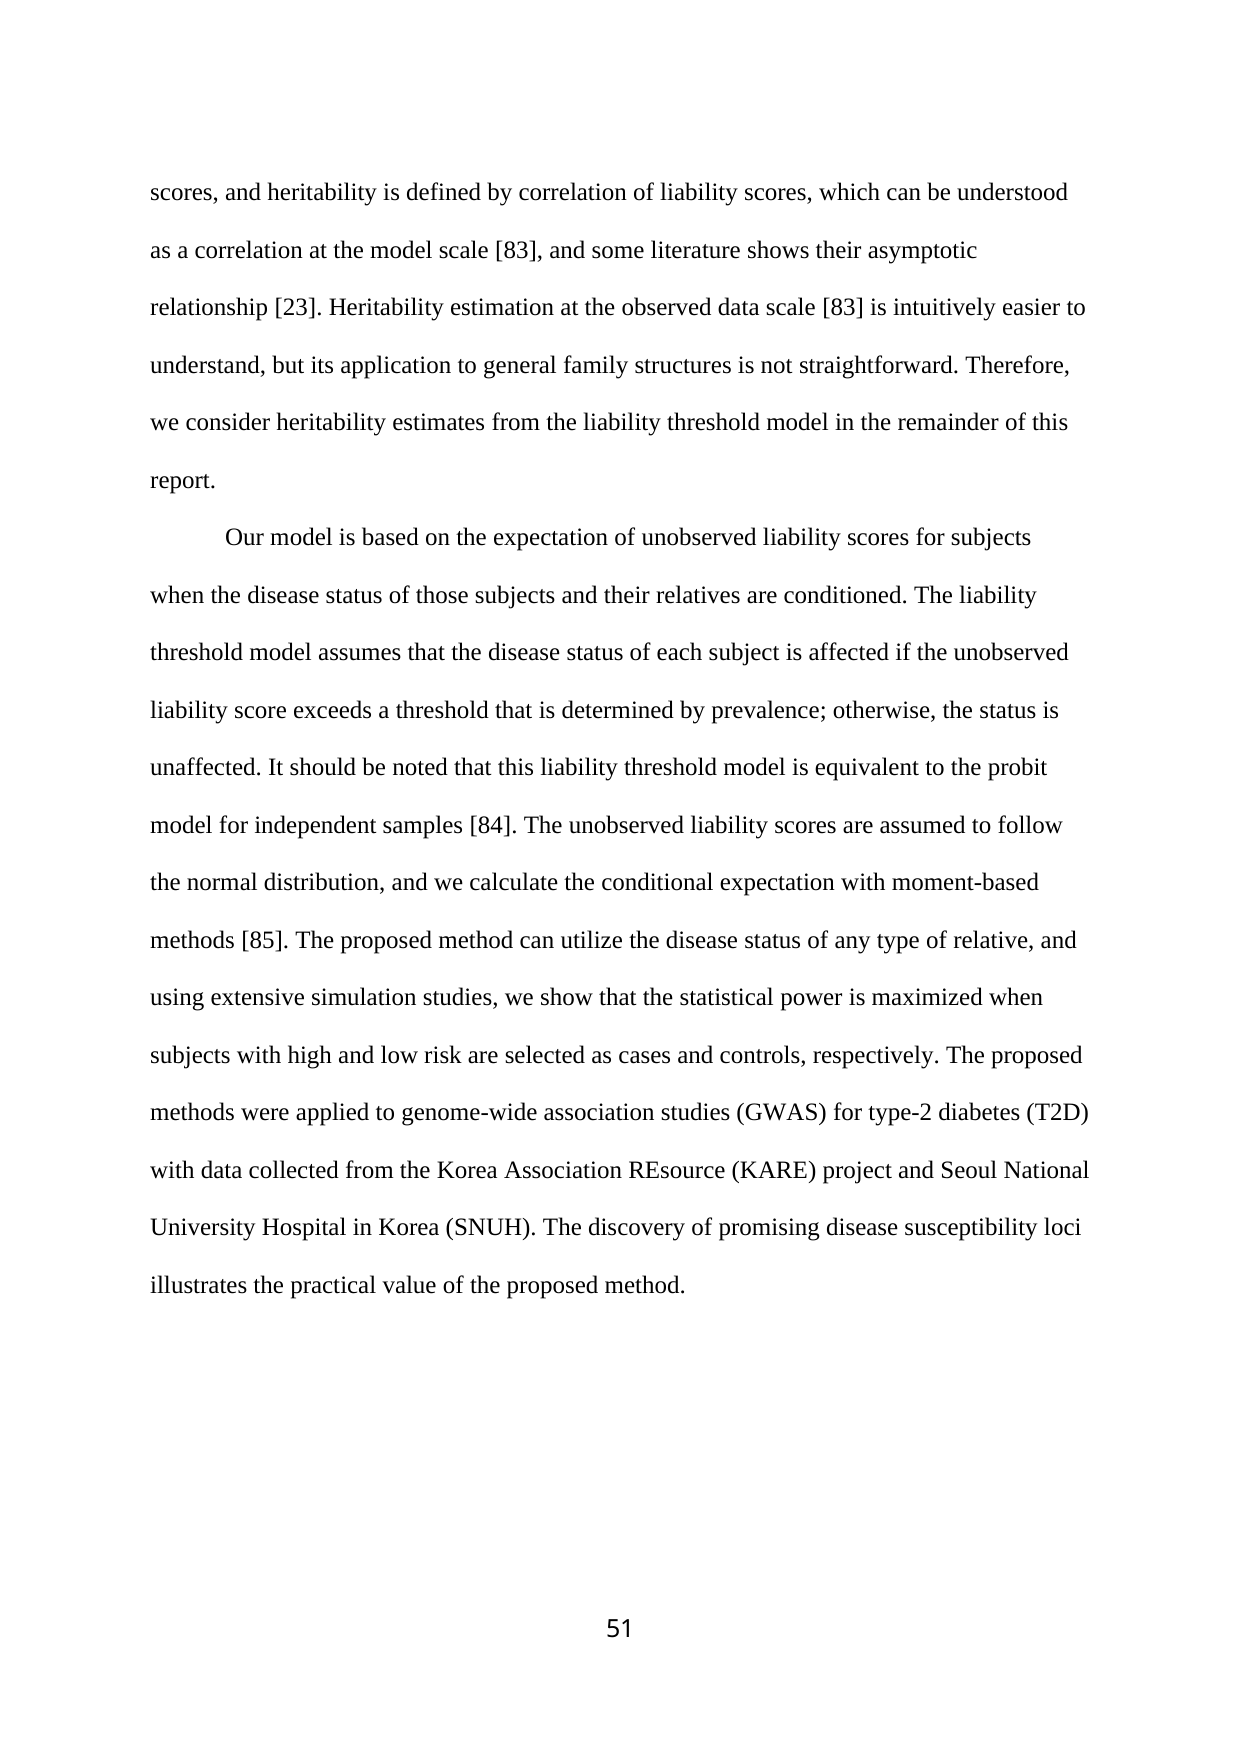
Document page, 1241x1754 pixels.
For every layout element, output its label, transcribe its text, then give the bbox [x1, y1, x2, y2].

text Our model is based on the expectation of unobserved liability scores for subjects when the disease status of those subjects and their relatives are conditioned. The liability threshold model assumes that the disease status of each subject is affected if the unobserved liability score exceeds a threshold that is determined by prevalence; otherwise, the status is unaffected. It should be noted that this liability threshold model is equivalent to the probit model for independent samples [84]. The unobserved liability scores are assumed to follow the normal distribution, and we calculate the conditional expectation with moment-based methods [85]. The proposed method can utilize the disease status of any type of relative, and using extensive simulation studies, we show that the statistical power is maximized when subjects with high and low risk are selected as cases and controls, respectively. The proposed methods were applied to genome-wide association studies (GWAS) for type-2 diabetes (T2D) with data collected from the Korea Association REsource (KARE) project and Seoul National University Hospital in Korea (SNUH). The discovery of promising disease susceptibility loci illustrates the practical value of the proposed method. [150, 522, 1090, 1298]
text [150, 177, 1090, 493]
